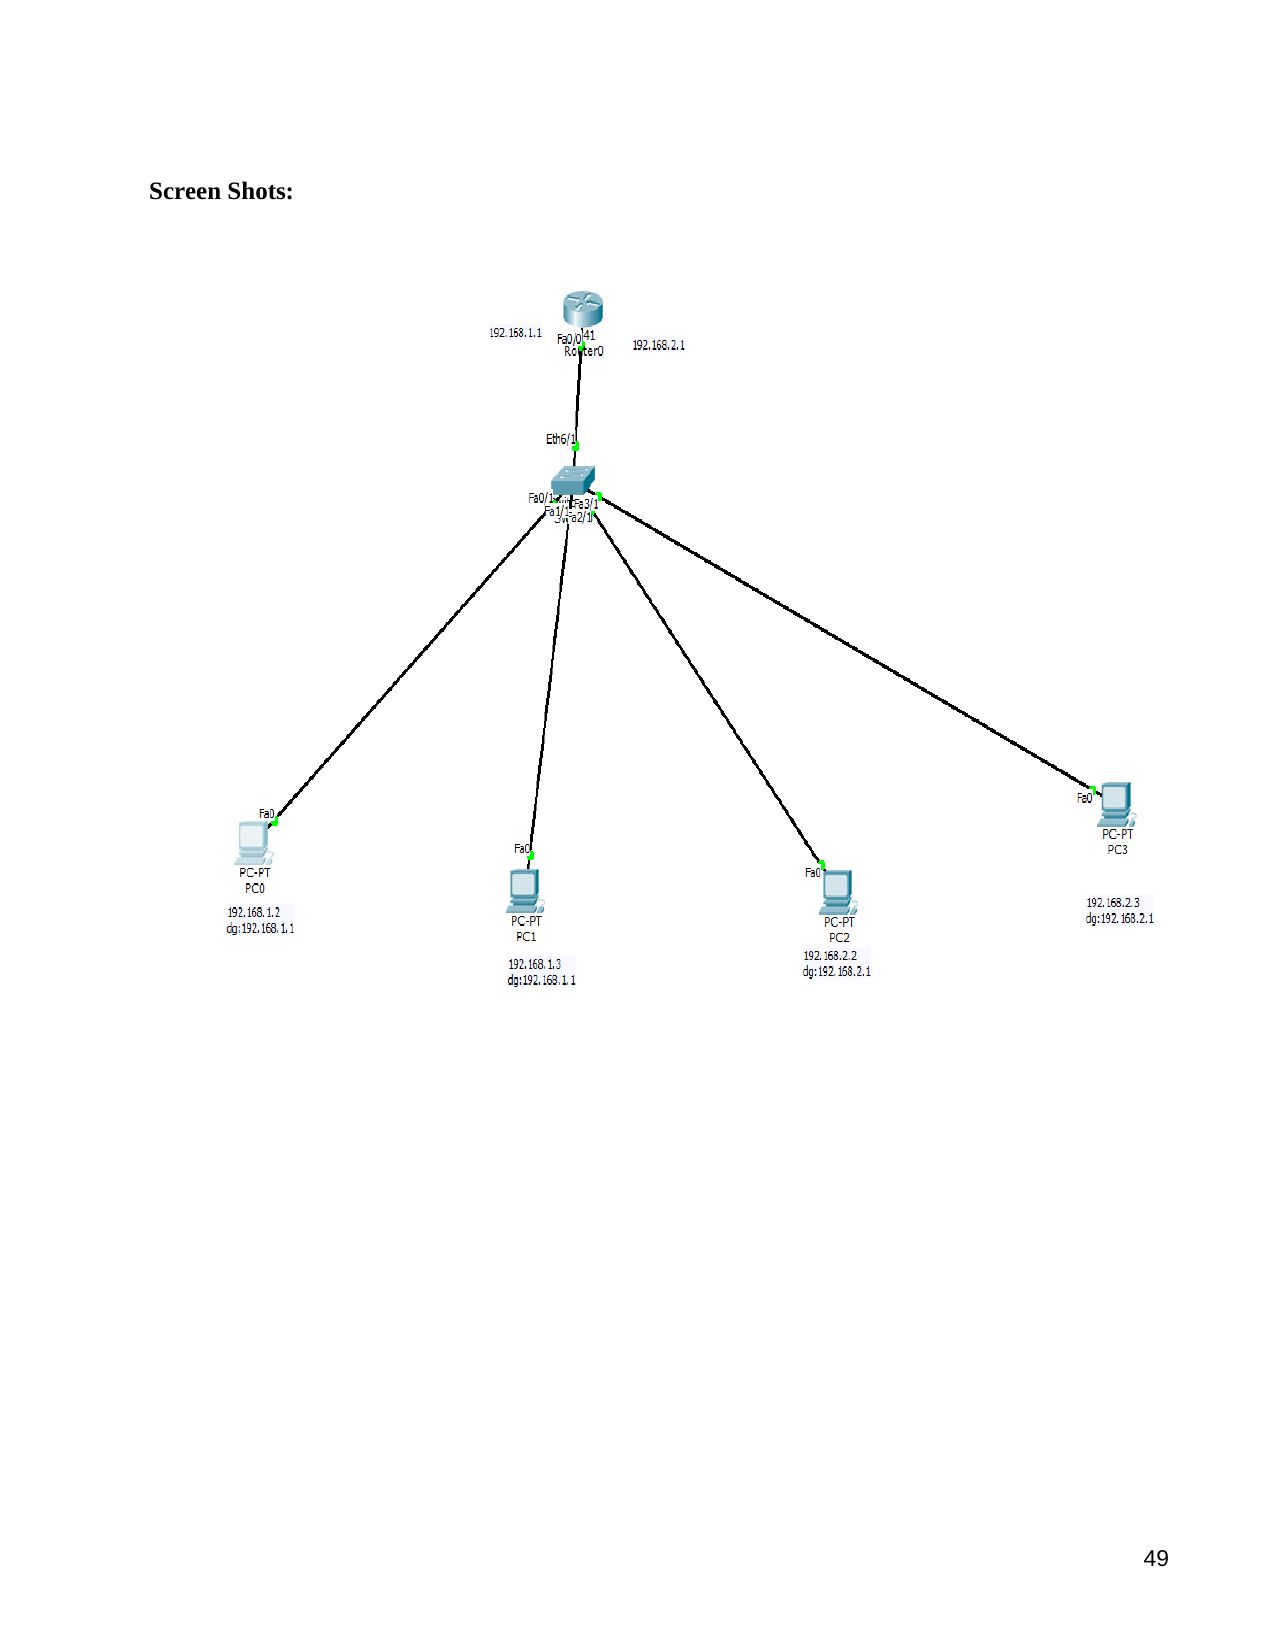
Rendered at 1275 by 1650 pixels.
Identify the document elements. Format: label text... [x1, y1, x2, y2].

text Screen Shots: [149, 176, 1169, 205]
picture [148, 291, 1170, 999]
